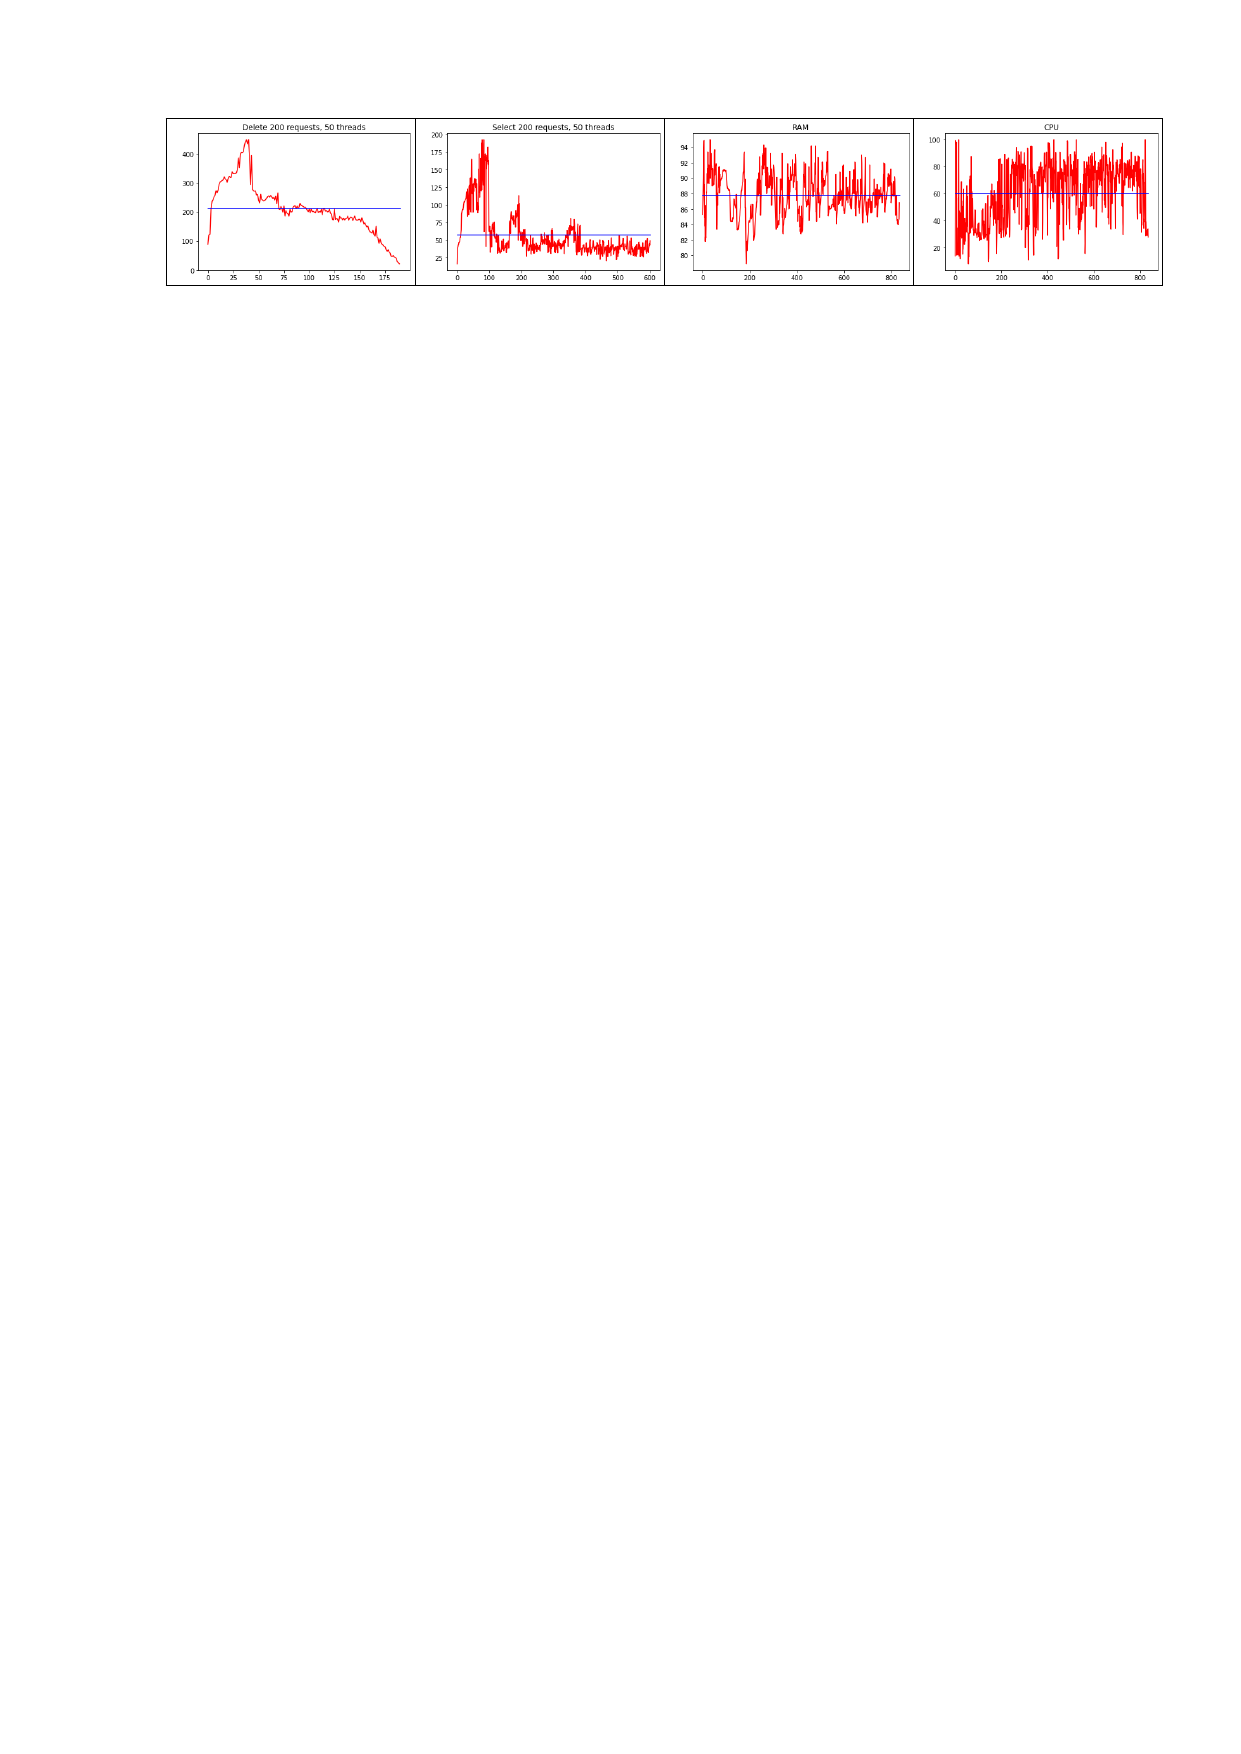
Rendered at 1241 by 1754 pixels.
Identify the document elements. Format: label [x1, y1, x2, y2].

table_cell [416, 119, 426, 284]
picture [177, 119, 414, 285]
table_cell [167, 119, 177, 284]
table_cell [914, 119, 925, 284]
picture [925, 119, 1162, 285]
picture [675, 119, 913, 285]
picture [426, 119, 664, 285]
table_cell [665, 119, 675, 284]
